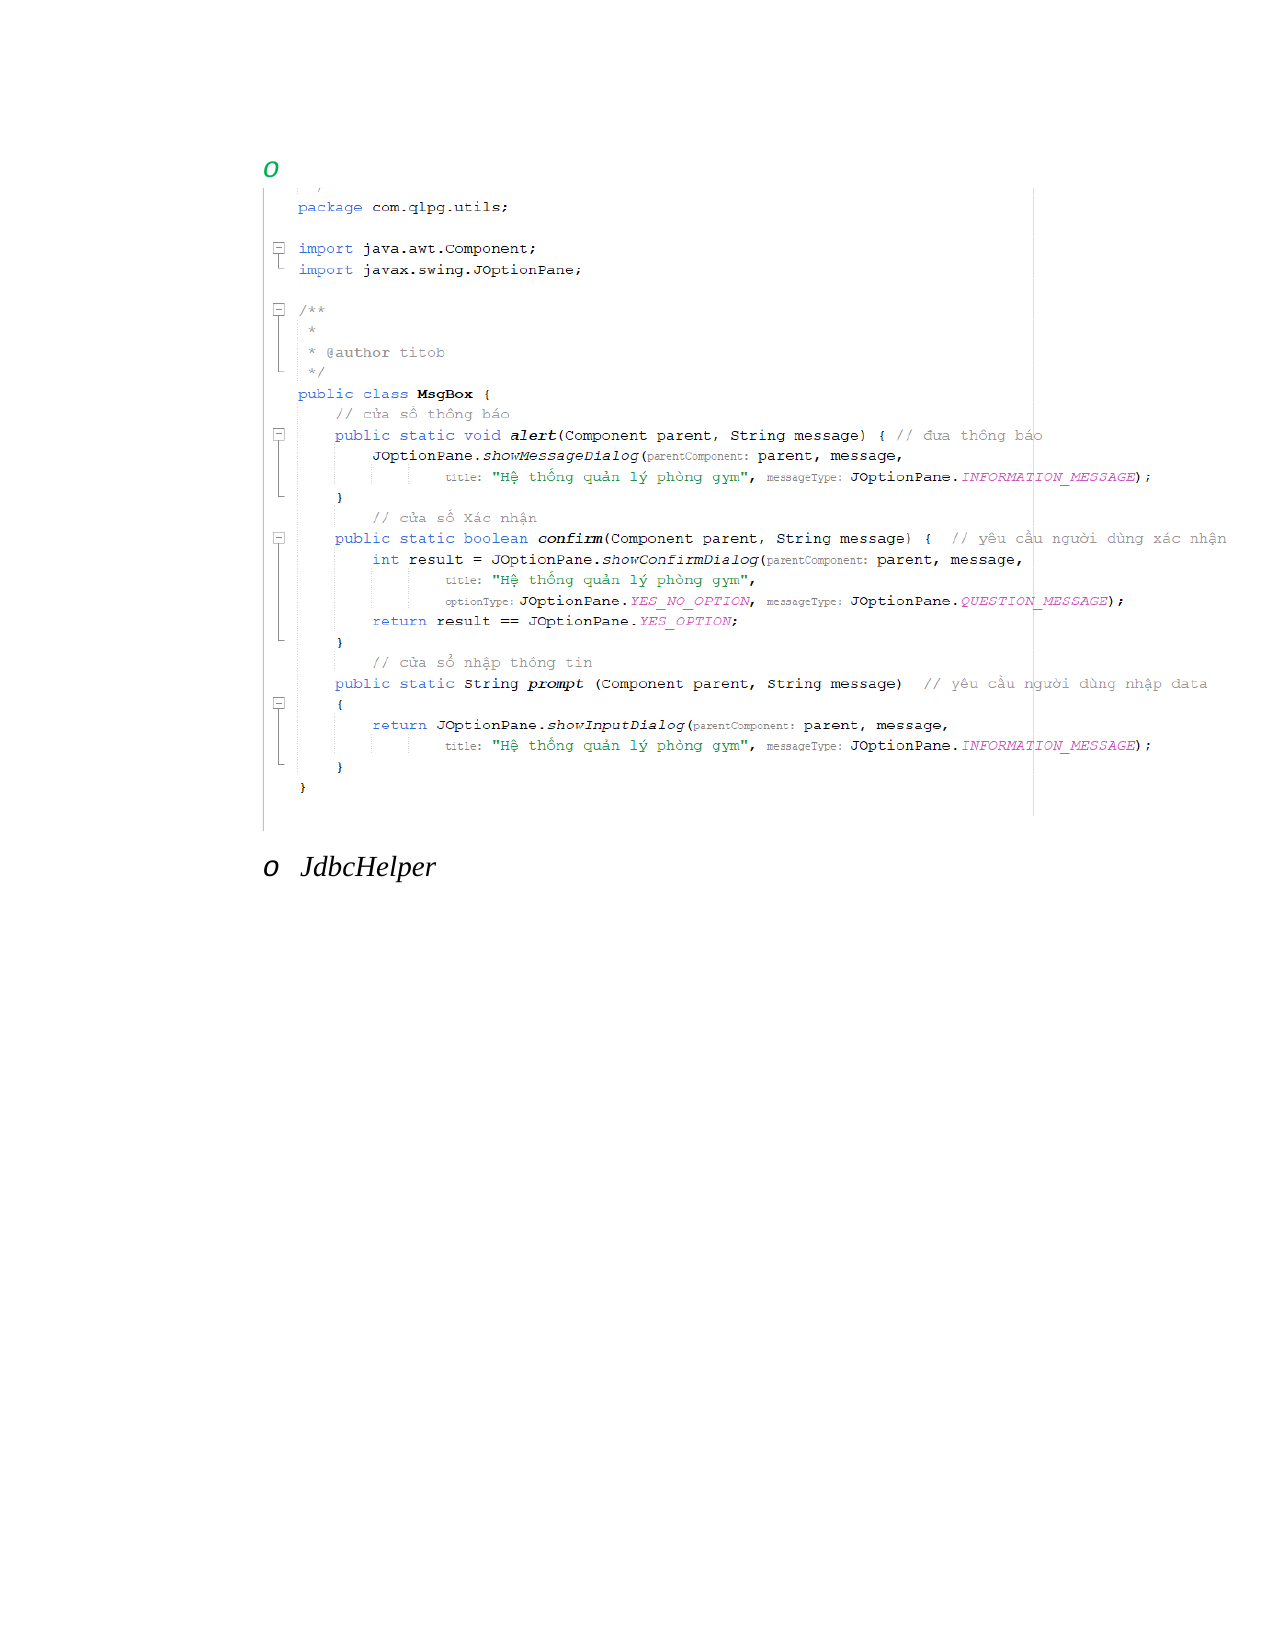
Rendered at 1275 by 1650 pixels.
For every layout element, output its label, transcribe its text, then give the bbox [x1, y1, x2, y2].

list JdbcHelper [262, 849, 1125, 886]
picture [262, 188, 1238, 831]
